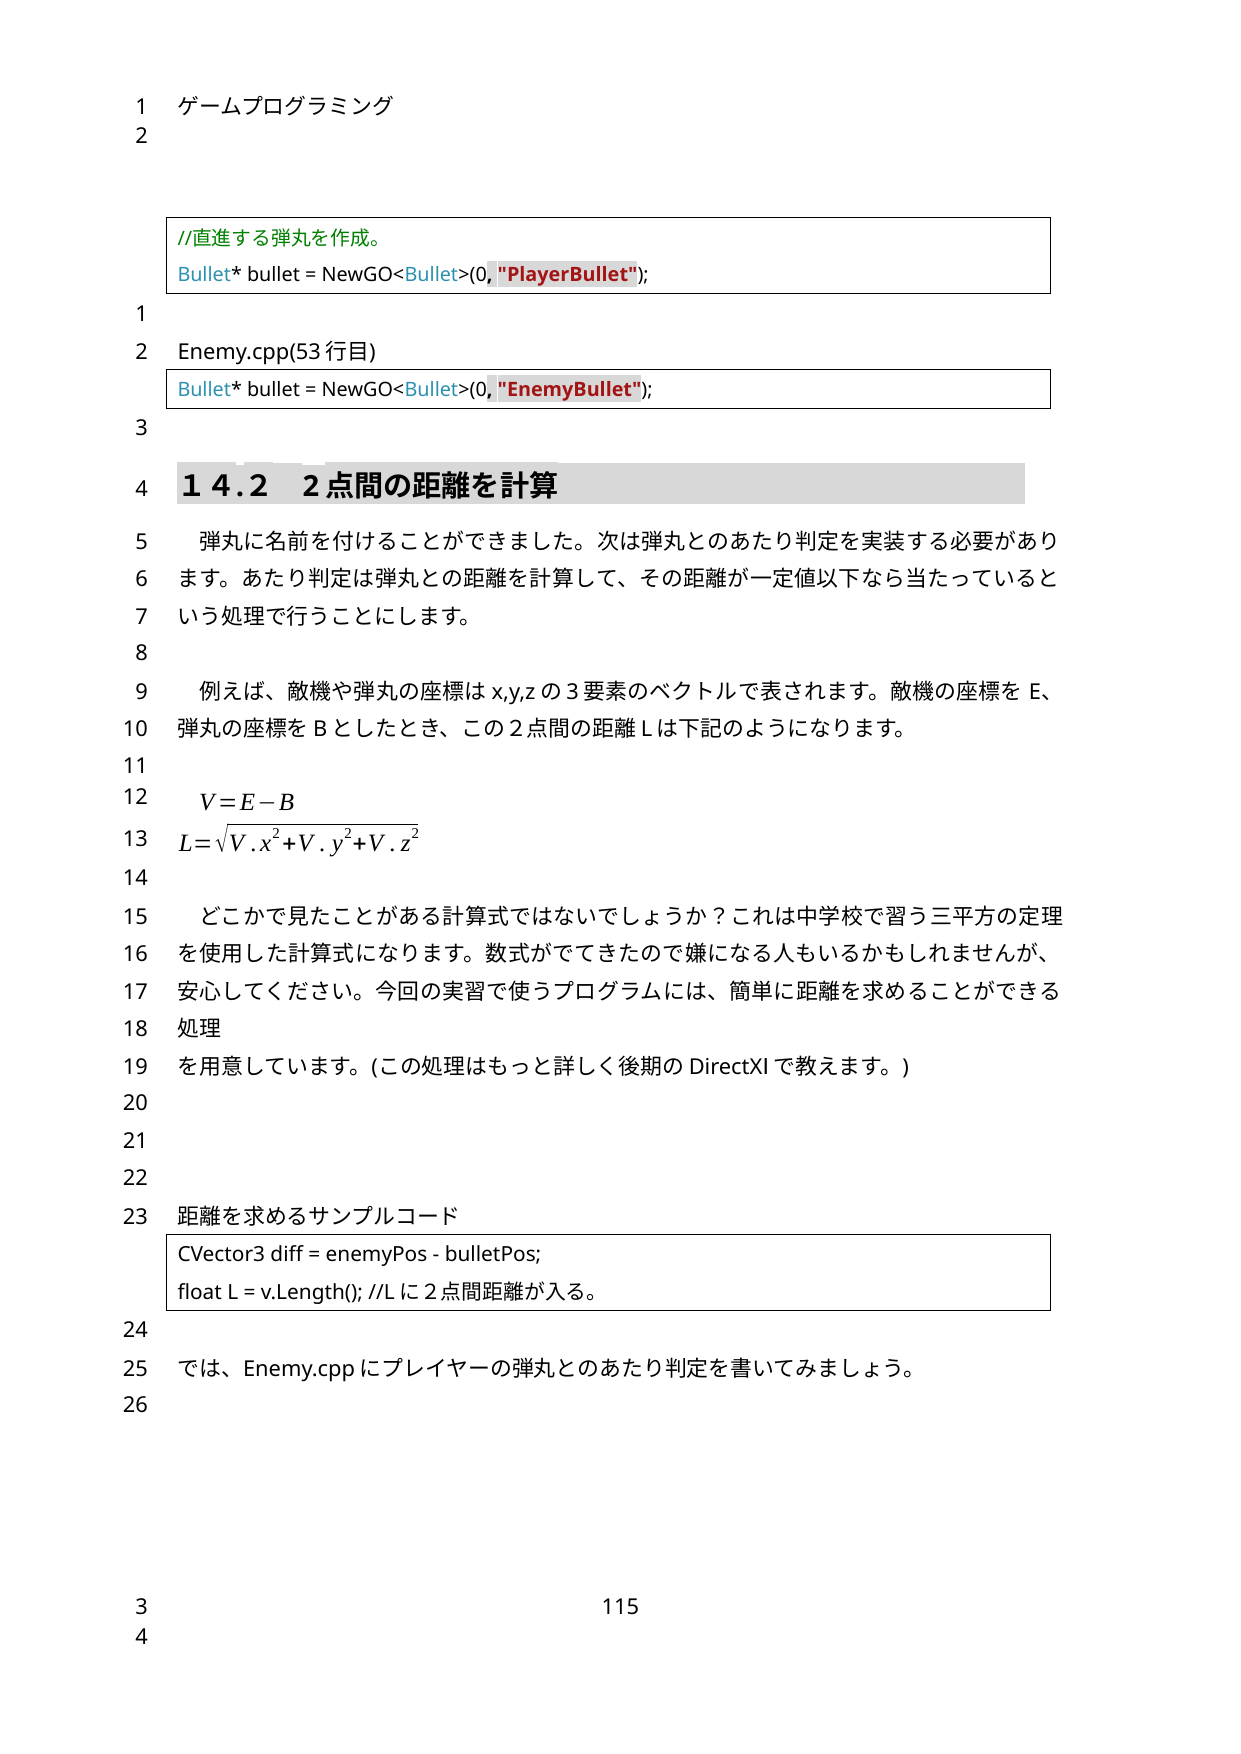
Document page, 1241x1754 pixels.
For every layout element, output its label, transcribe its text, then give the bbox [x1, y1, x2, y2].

text 例えば、敵機や弾丸の座標はx,y,zの3要素のベクトルで表されます。敵機の座標をE、弾丸の座標をBとしたとき、この２点間の距離Lは下記のようになります。 [177, 671, 1063, 746]
text では、Enemy.cppにプレイヤーの弾丸とのあたり判定を書いてみましょう。 [177, 1348, 1063, 1386]
text 距離を求めるサンプルコード [177, 1196, 1063, 1233]
text 弾丸に名前を付けることができました。次は弾丸とのあたり判定を実装する必要があります。あたり判定は弾丸との距離を計算して、その距離が一定値以下なら当たっているという処理で行うことにします。 [177, 521, 1063, 633]
table_header Bullet* bullet = NewGO<Bullet>(0, "EnemyBullet"); [167, 370, 1050, 407]
text Enemy.cpp(53行目) [177, 331, 1063, 369]
subtitle １４.２ 2点間の距離を計算 [177, 446, 1063, 521]
text を用意しています。(この処理はもっと詳しく後期のDirectXⅠで教えます。) [177, 1046, 1063, 1083]
table_header //直進する弾丸を作成。 Bullet* bullet = NewGO<Bullet>(0, "PlayerBullet"); [167, 218, 1050, 293]
text どこかで見たことがある計算式ではないでしょうか？これは中学校で習う三平方の定理を使用した計算式になります。数式がでてきたので嫌になる人もいるかもしれませんが、安心してください。今回の実習で使うプログラムには、簡単に距離を求めることができる処理 [177, 896, 1063, 1046]
table_header CVector3 diff = enemyPos - bulletPos; float L = v.Length(); //Lに２点間距離が入る。 [167, 1235, 1050, 1309]
